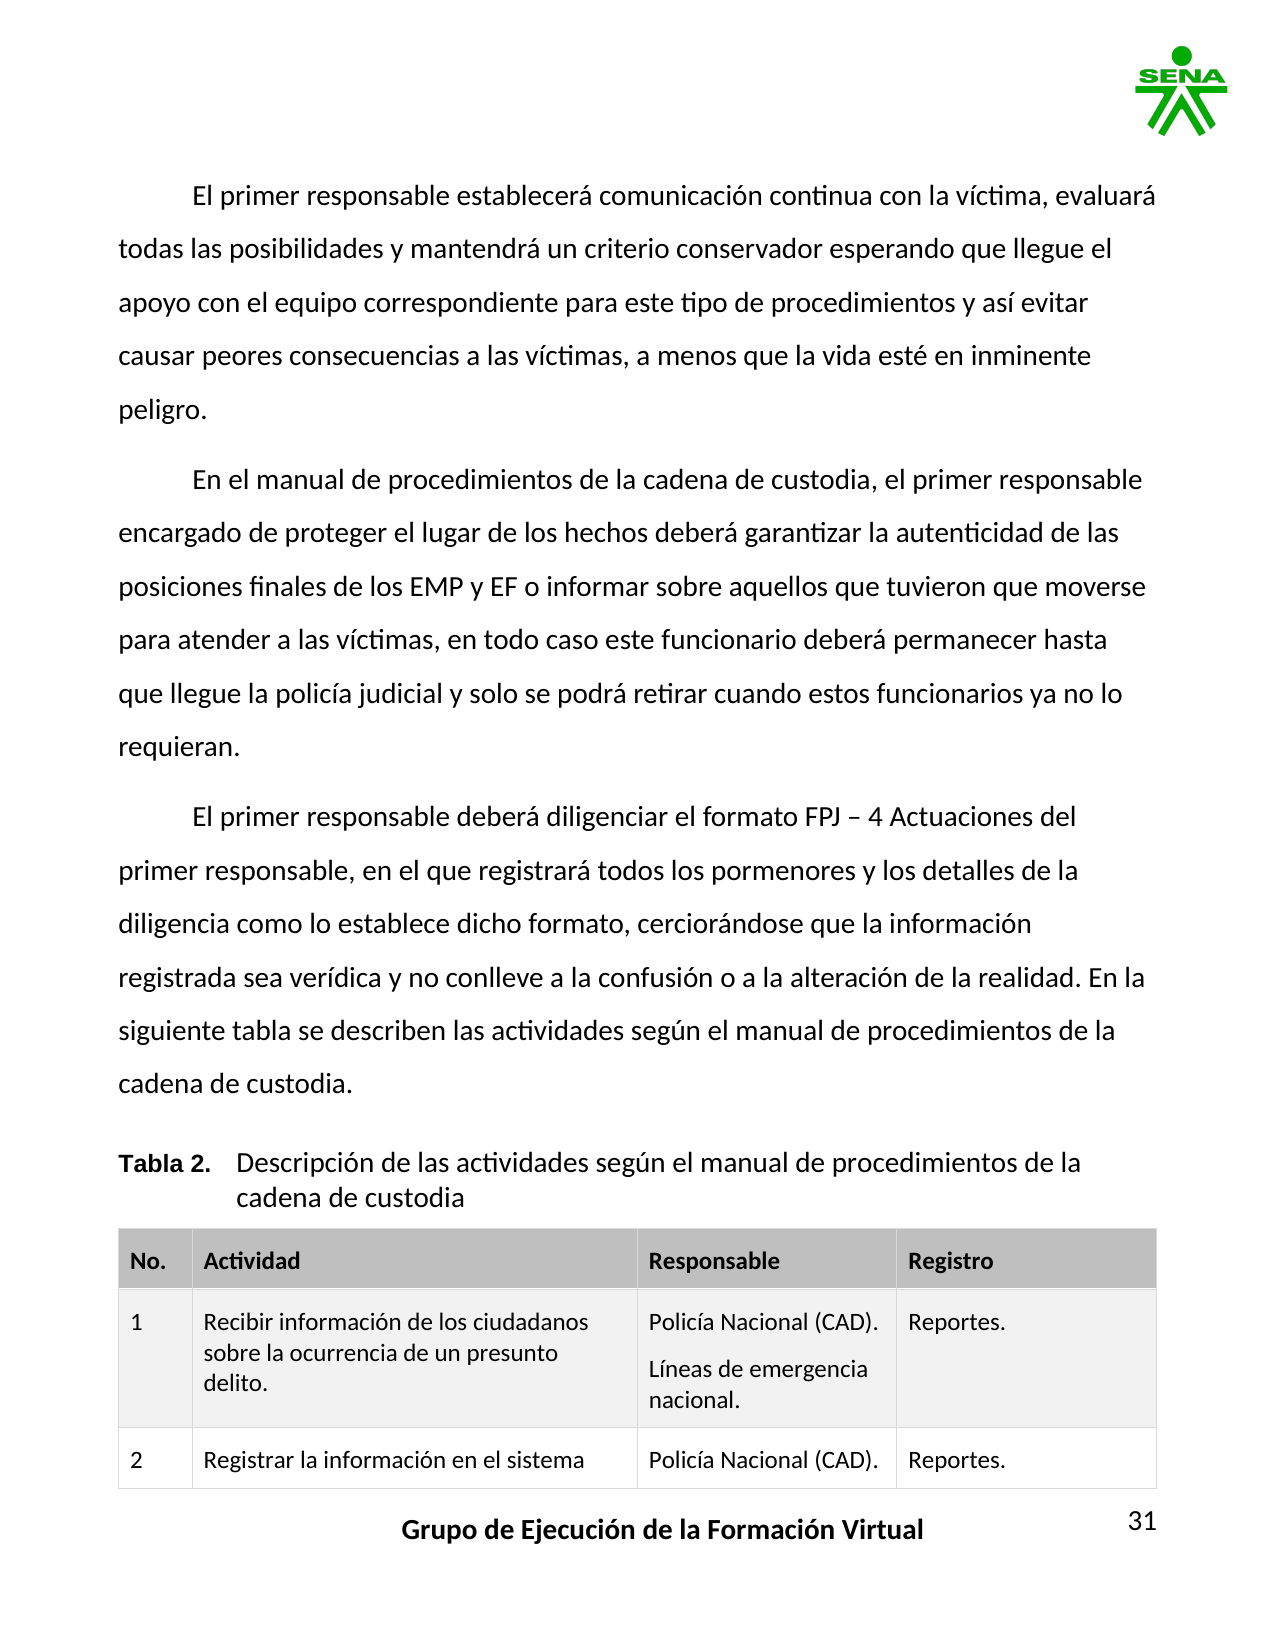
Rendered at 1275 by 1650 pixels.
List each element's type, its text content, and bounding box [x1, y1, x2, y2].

picture [1135, 46, 1228, 136]
table_header No. [119, 1229, 192, 1288]
table_cell 1 [119, 1290, 192, 1427]
table_cell Policía Nacional (CAD). Líneas de emergencia nacional. [638, 1290, 896, 1427]
table_cell Registrar la información en el sistema computarizado o en el medio establecido para esta actividad, con los datos requeridos por el mismo. [193, 1428, 637, 1488]
table_cell Policía Nacional (CAD). Líneas de emergencia nacional. [638, 1428, 896, 1488]
text El primer responsable deberá diligenciar el formato FPJ – 4 Actuaciones del primer responsable, en el que registrará todos los pormenores y los detalles de la diligencia como lo establece dicho formato, cerciorándose que la información registrada sea verídica y no conlleve a la confusión o a la alteración de la realidad. En la siguiente tabla se describen las actividades según el manual de procedimientos de la cadena de custodia. [118, 798, 1157, 1101]
text El primer responsable establecerá comunicación continua con la víctima, evaluará todas las posibilidades y mantendrá un criterio conservador esperando que llegue el apoyo con el equipo correspondiente para este tipo de procedimientos y así evitar causar peores consecuencias a las víctimas, a menos que la vida esté en inminente peligro. [118, 177, 1157, 427]
table_header Responsable [638, 1229, 896, 1288]
table_cell Reportes. [897, 1290, 1156, 1427]
table_header Actividad [193, 1229, 637, 1288]
text En el manual de procedimientos de la cadena de custodia, el primer responsable encargado de proteger el lugar de los hechos deberá garantizar la autenticidad de las posiciones finales de los EMP y EF o informar sobre aquellos que tuvieron que moverse para atender a las víctimas, en todo caso este funcionario deberá permanecer hasta que llegue la policía judicial y solo se podrá retirar cuando estos funcionarios ya no lo requieran. [118, 461, 1157, 764]
table_cell Recibir información de los ciudadanos sobre la ocurrencia de un presunto delito. [193, 1290, 637, 1427]
table_cell Reportes. [897, 1428, 1156, 1488]
table_cell 2 [119, 1428, 192, 1488]
text Descripción de las actividades según el manual de procedimientos de la cadena de custodia [118, 1144, 1157, 1215]
table_header Registro [897, 1229, 1156, 1288]
